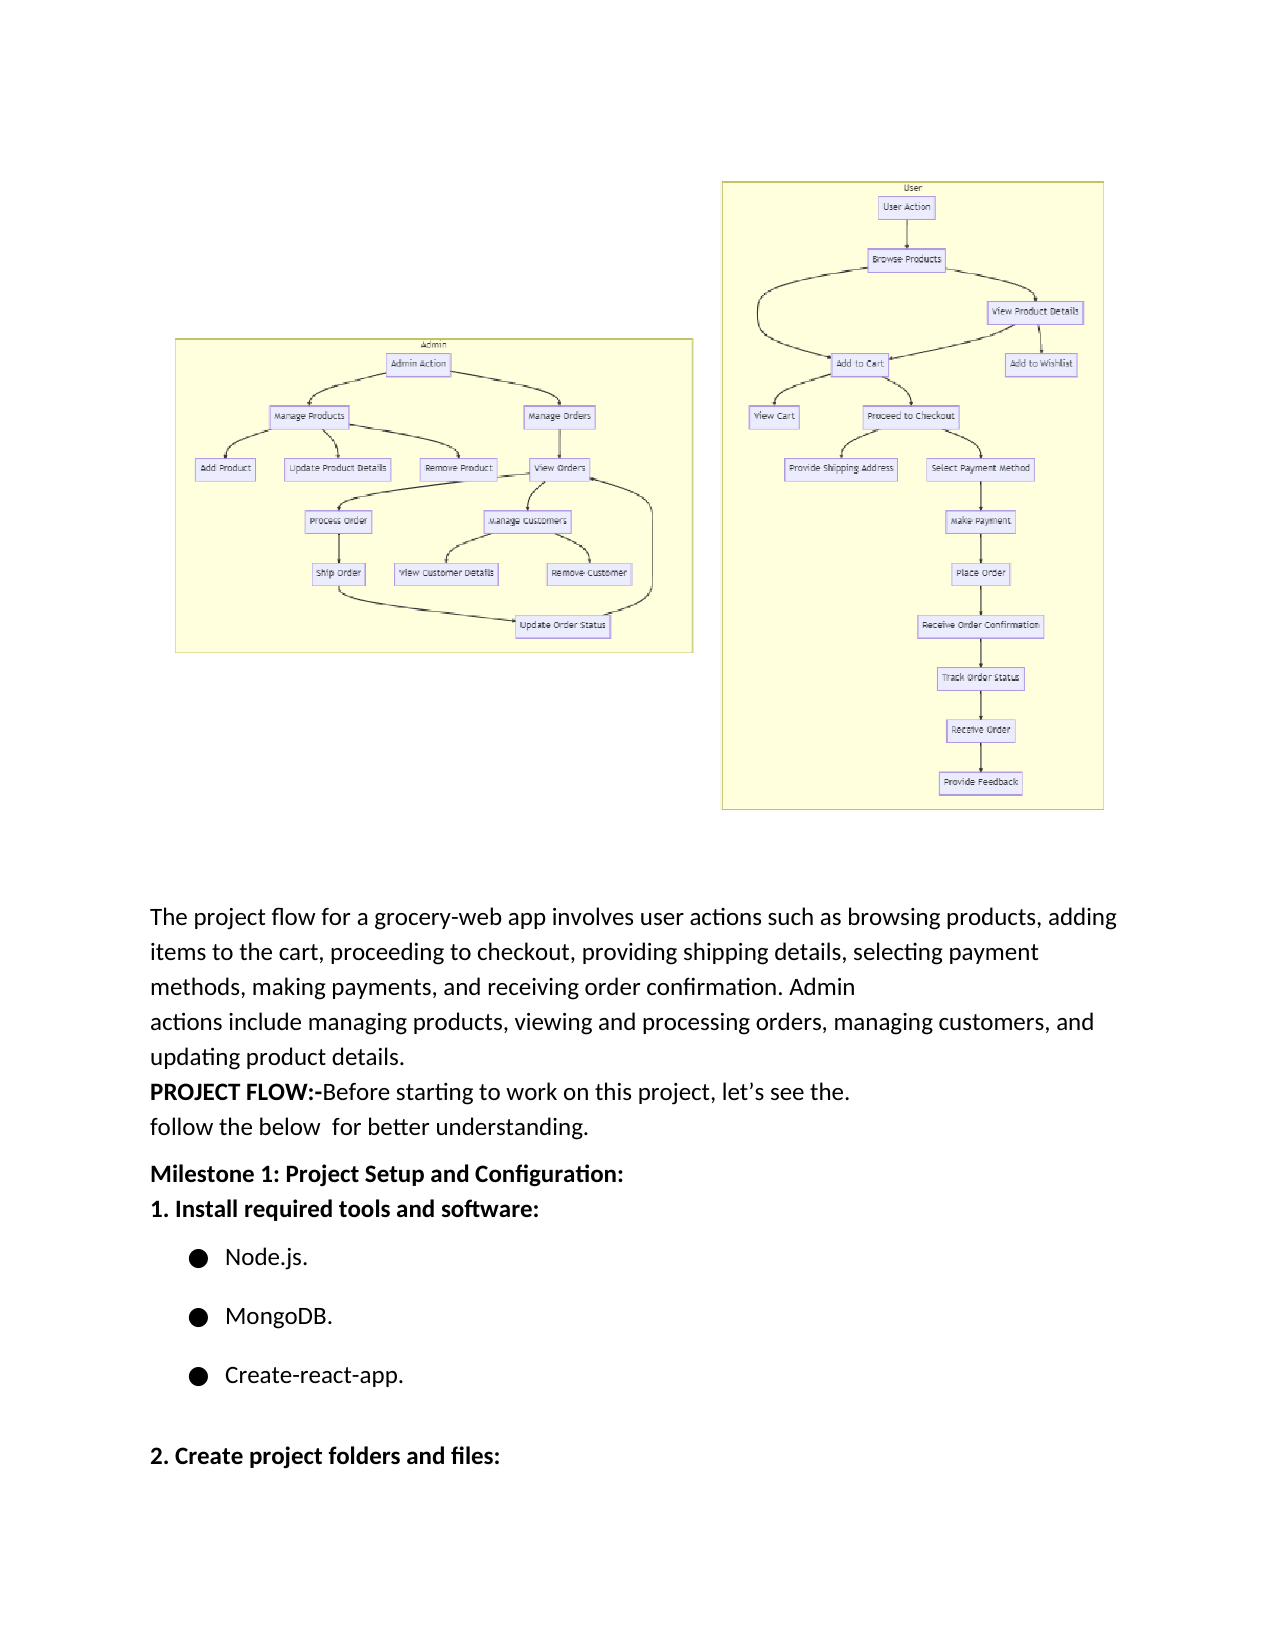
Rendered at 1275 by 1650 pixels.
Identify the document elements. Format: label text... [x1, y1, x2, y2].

text 1. Install required tools and software: [150, 1193, 1125, 1224]
list Create-react-app. [187, 1346, 1125, 1397]
text Milestone 1: Project Setup and Configuration: [150, 1158, 1125, 1189]
picture [150, 178, 1125, 812]
text actions include managing products, viewing and processing orders, managing customers, and updating product details. [150, 1006, 1125, 1072]
list MongoDB. [187, 1287, 1125, 1338]
text PROJECT FLOW:-Before starting to work on this project, let’s see the. [150, 1076, 1125, 1107]
text The project flow for a grocery-web app involves user actions such as browsing products, adding items to the cart, proceeding to checkout, providing shipping details, selecting payment methods, making payments, and receiving order confirmation. Admin [150, 901, 1125, 1002]
text follow the below for better understanding. [150, 1111, 1125, 1142]
list Node.js. [187, 1228, 1125, 1279]
text 2. Create project folders and files: [150, 1440, 1125, 1470]
